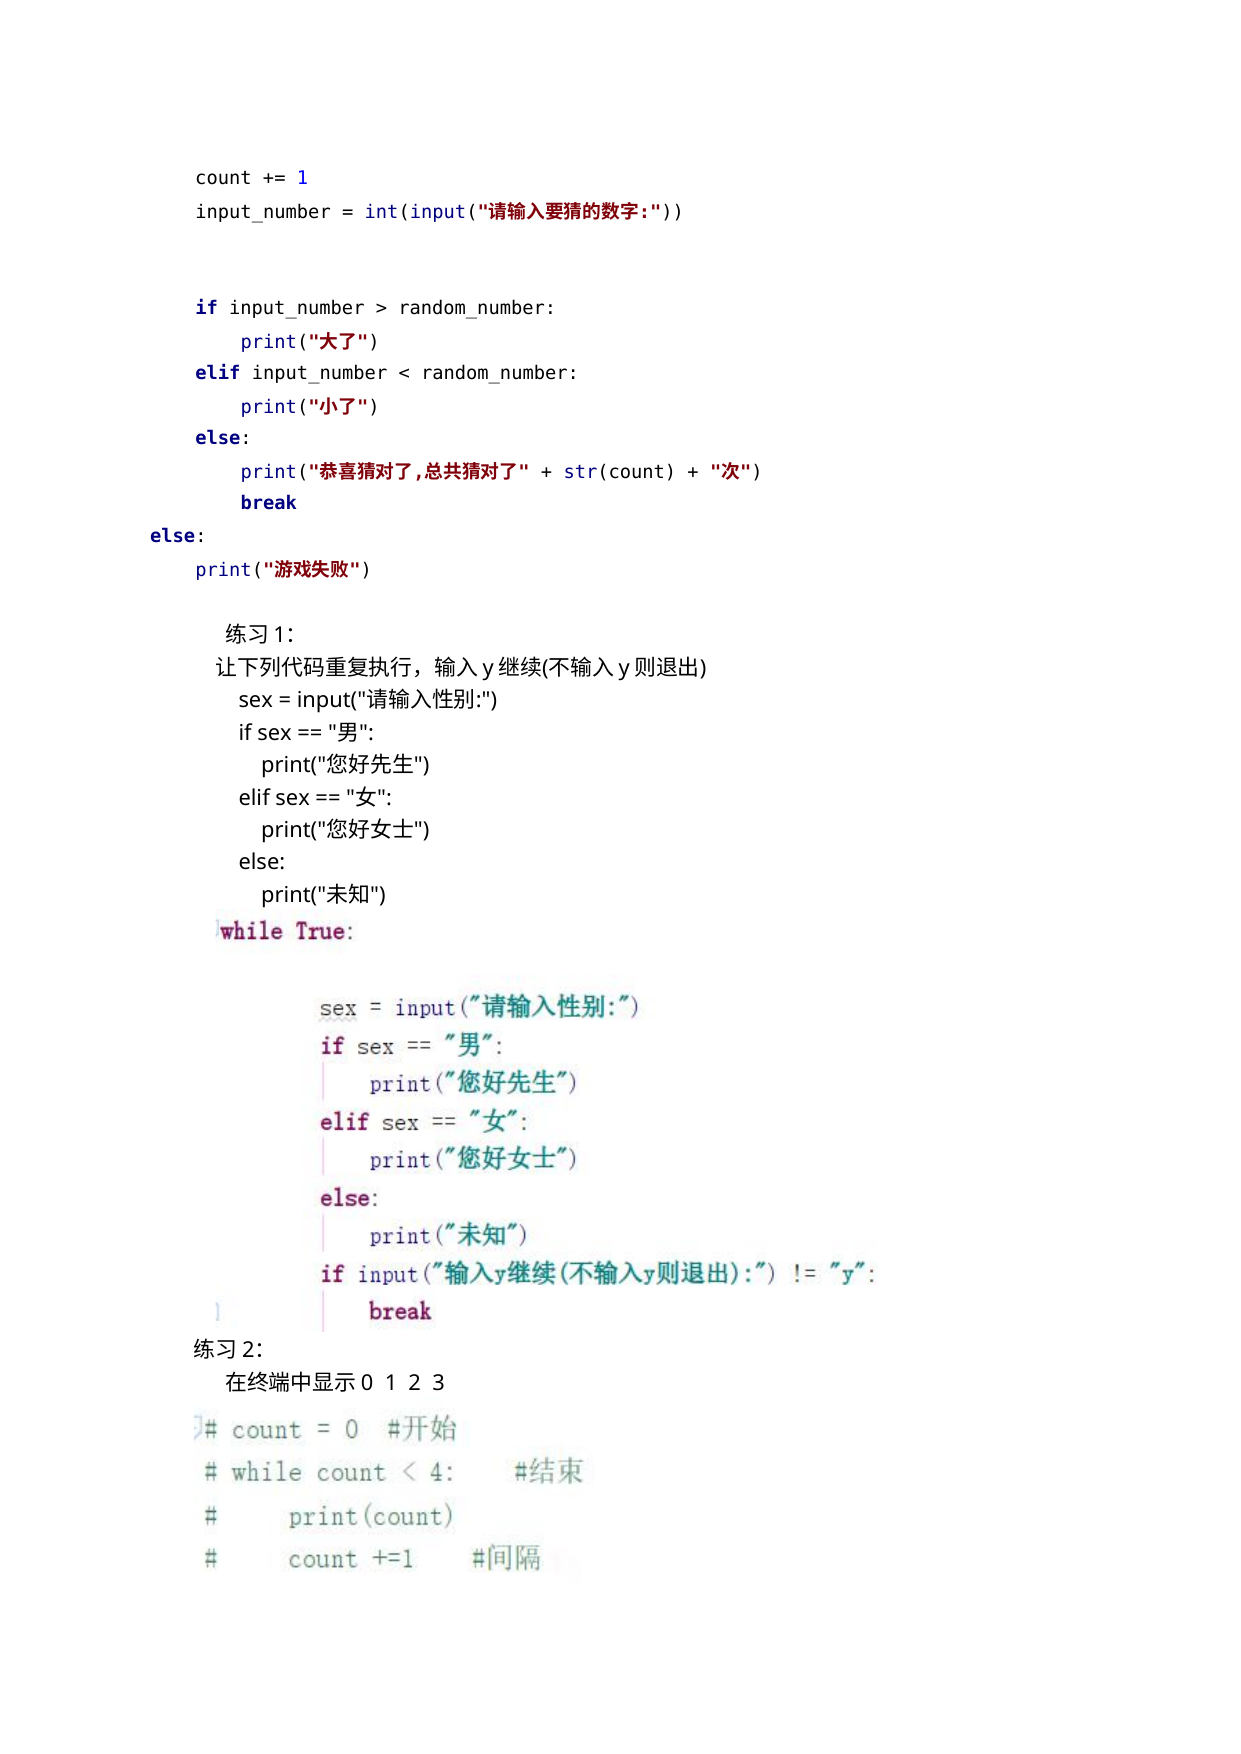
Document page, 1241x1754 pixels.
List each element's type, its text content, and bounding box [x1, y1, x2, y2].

picture [215, 909, 898, 1332]
text print("您好女士") [216, 812, 1090, 844]
text if sex == "男": [216, 714, 1090, 747]
text else: [216, 844, 1090, 877]
text 练习2： [194, 1332, 1090, 1364]
text sex = input("请输入性别:") [216, 682, 1090, 714]
picture [193, 1397, 666, 1585]
text 在终端中显示0 1 2 3 [194, 1364, 1090, 1397]
text elif sex == "女": [216, 779, 1090, 812]
text 练习1： [150, 617, 1090, 649]
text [150, 162, 1090, 584]
text print("您好先生") [216, 747, 1090, 779]
text 让下列代码重复执行，输入y继续(不输入y则退出) [172, 649, 1090, 682]
text print("未知") [216, 877, 1090, 909]
